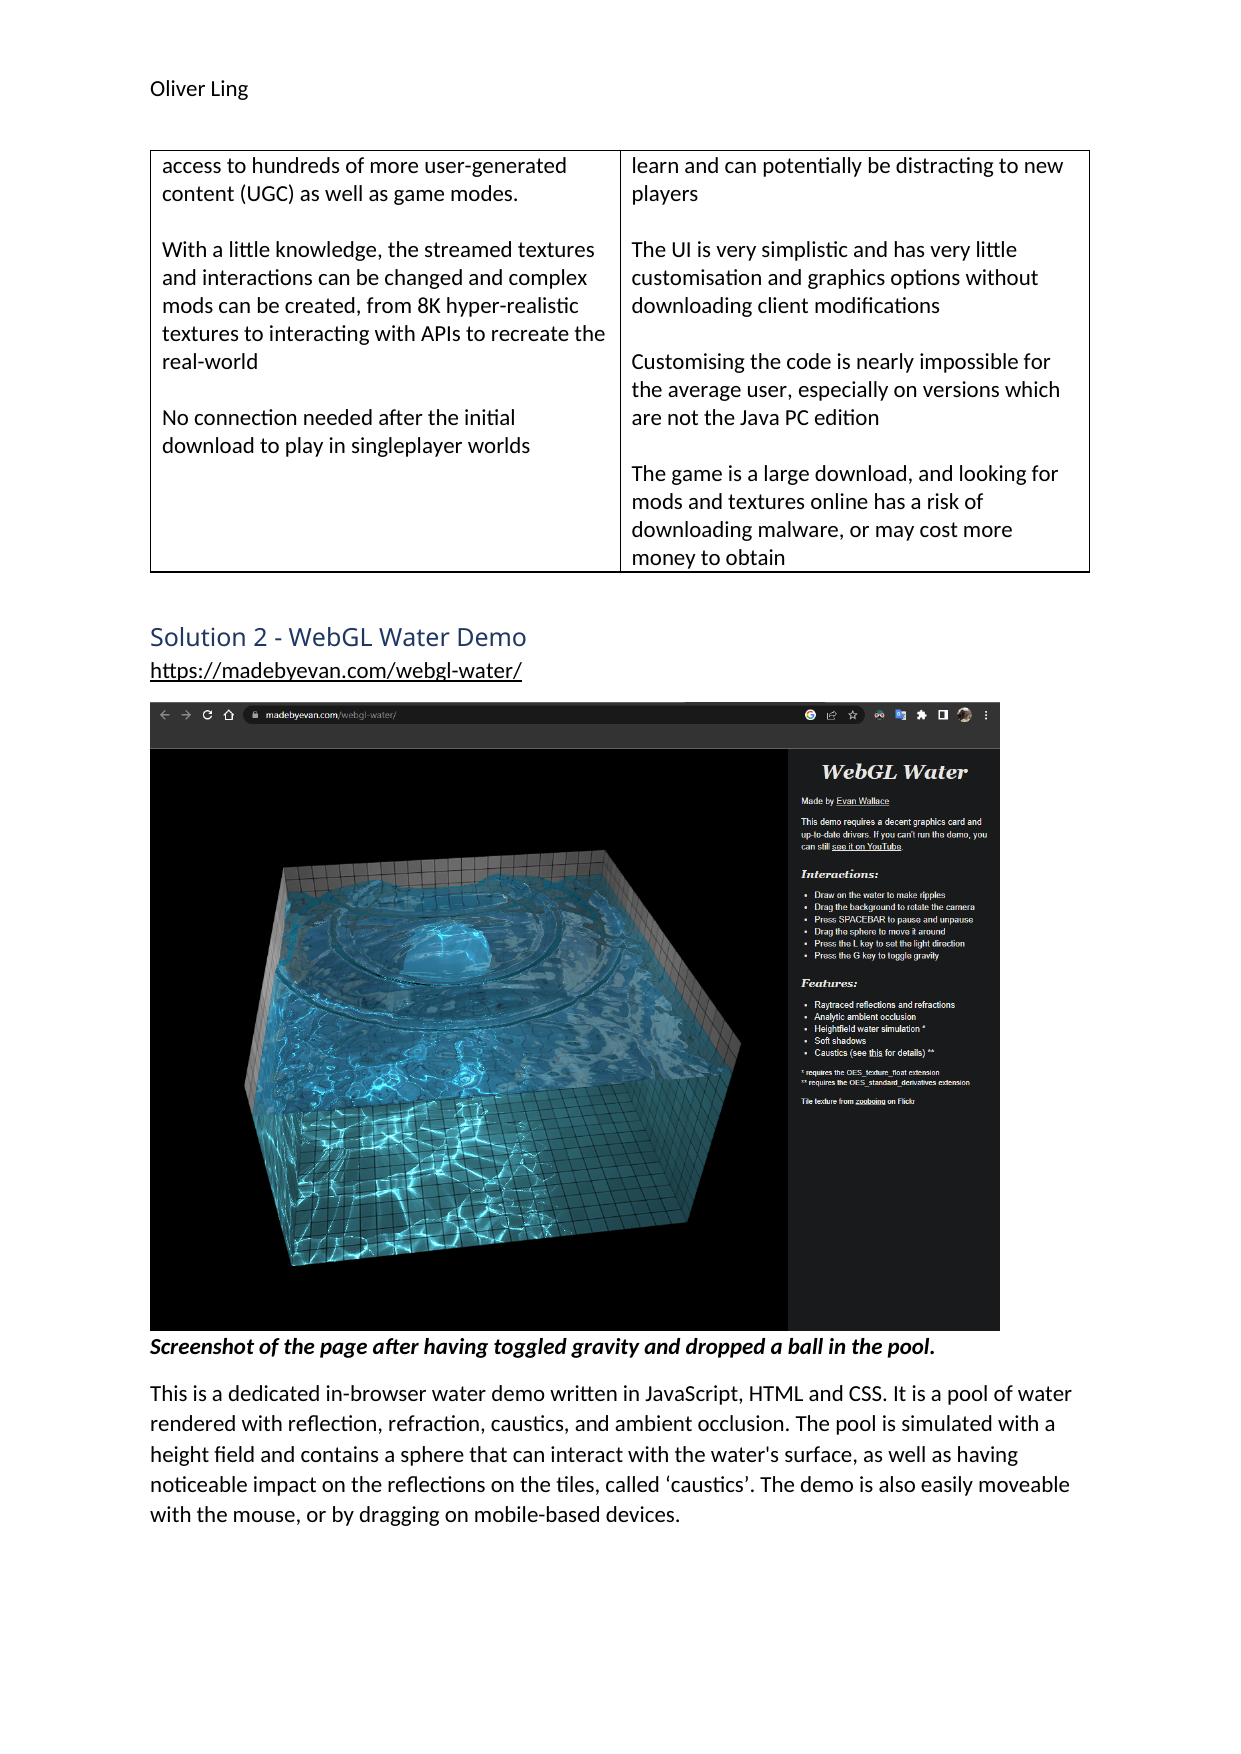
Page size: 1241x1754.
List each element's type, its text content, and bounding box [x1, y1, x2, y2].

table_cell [151, 151, 620, 571]
subtitle Solution 2 - WebGL Water Demo [150, 619, 1090, 653]
text https://madebyevan.com/webgl-water/ [150, 656, 1090, 684]
picture [150, 702, 1000, 1331]
text This is a dedicated in-browser water demo written in JavaScript, HTML and CSS. It is a pool of water rendered with reflection, refraction, caustics, and ambient occlusion. The pool is simulated with a height field and contains a sphere that can interact with the water's surface, as well as having noticeable impact on the reflections on the tiles, called ‘caustics’. The demo is also easily moveable with the mouse, or by dragging on mobile-based devices. [150, 1379, 1090, 1528]
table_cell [621, 151, 1089, 571]
